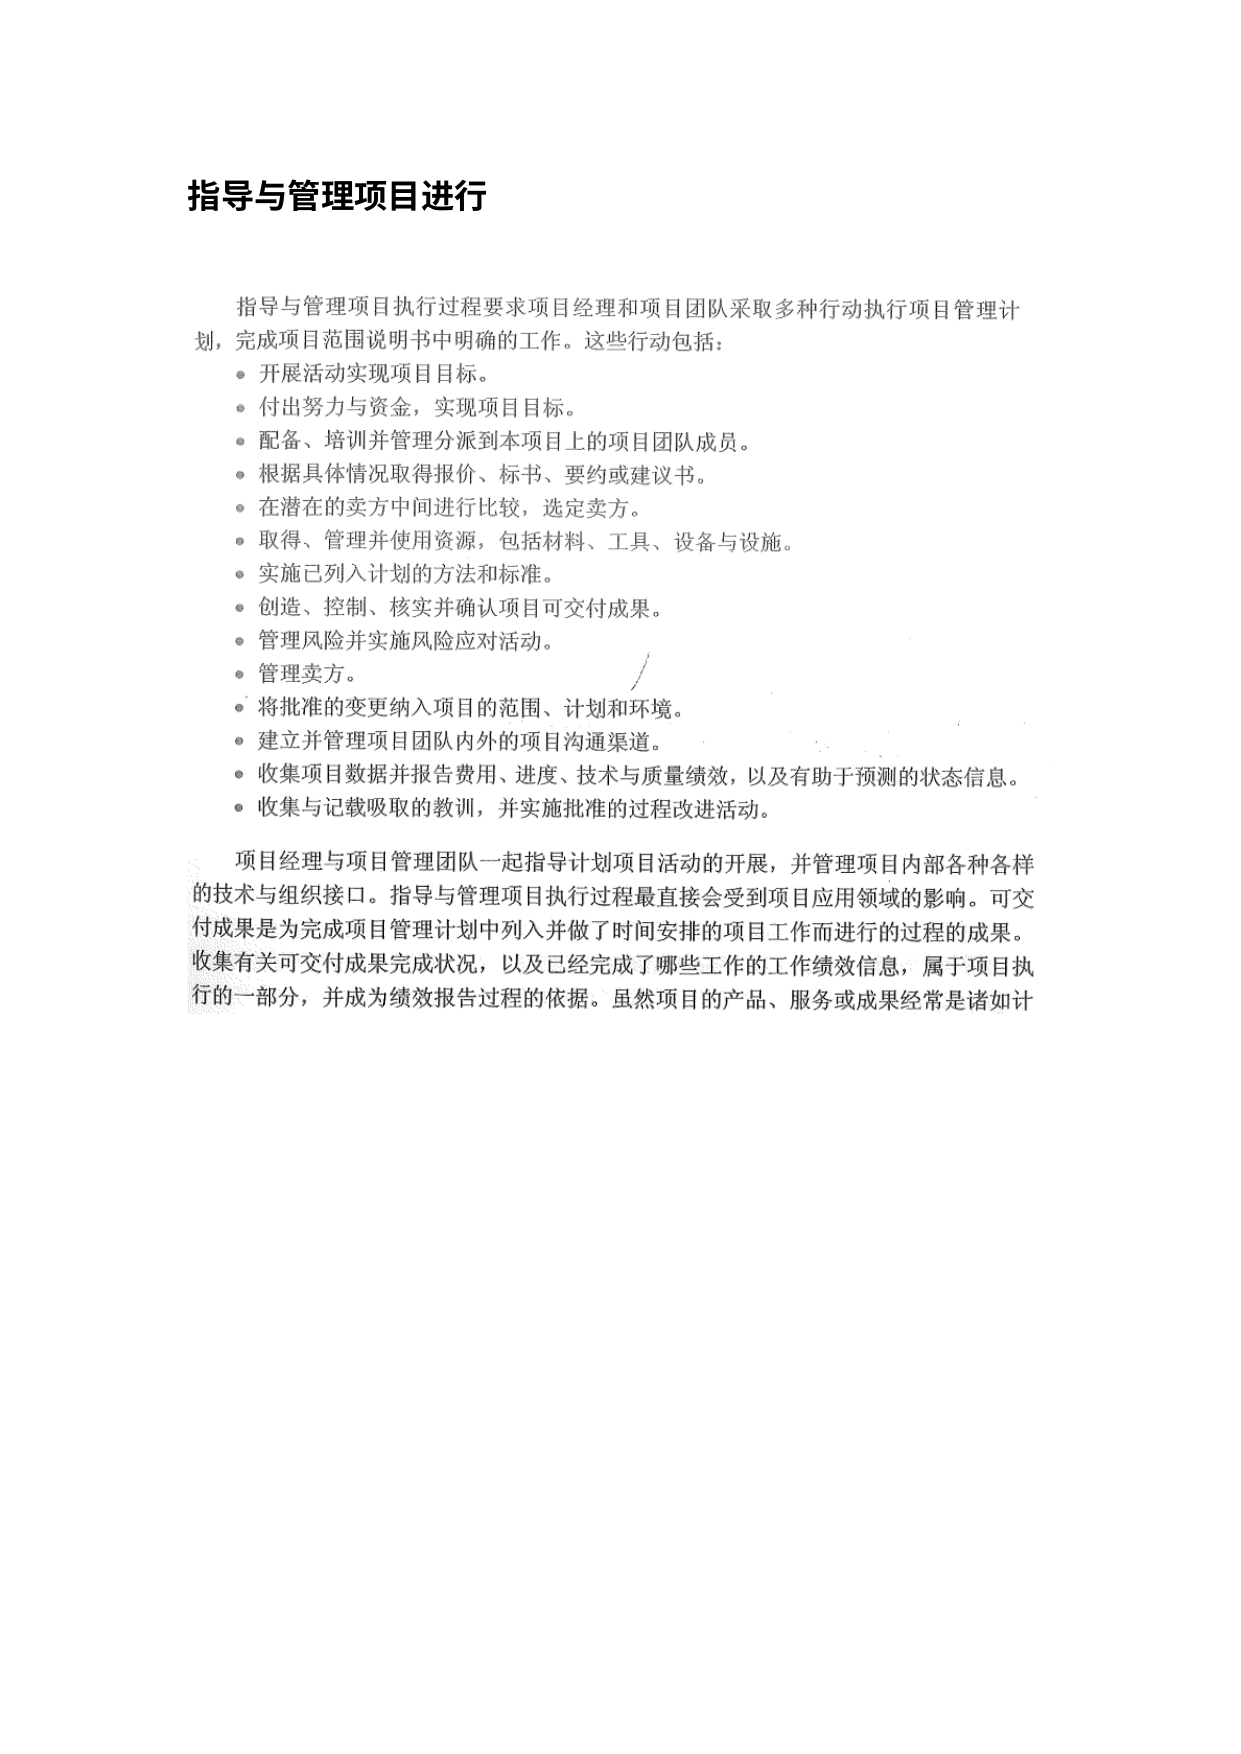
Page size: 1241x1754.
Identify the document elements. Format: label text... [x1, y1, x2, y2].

picture [187, 841, 1053, 1014]
picture [187, 288, 1052, 822]
subtitle 指导与管理项目进行 [187, 162, 1053, 227]
